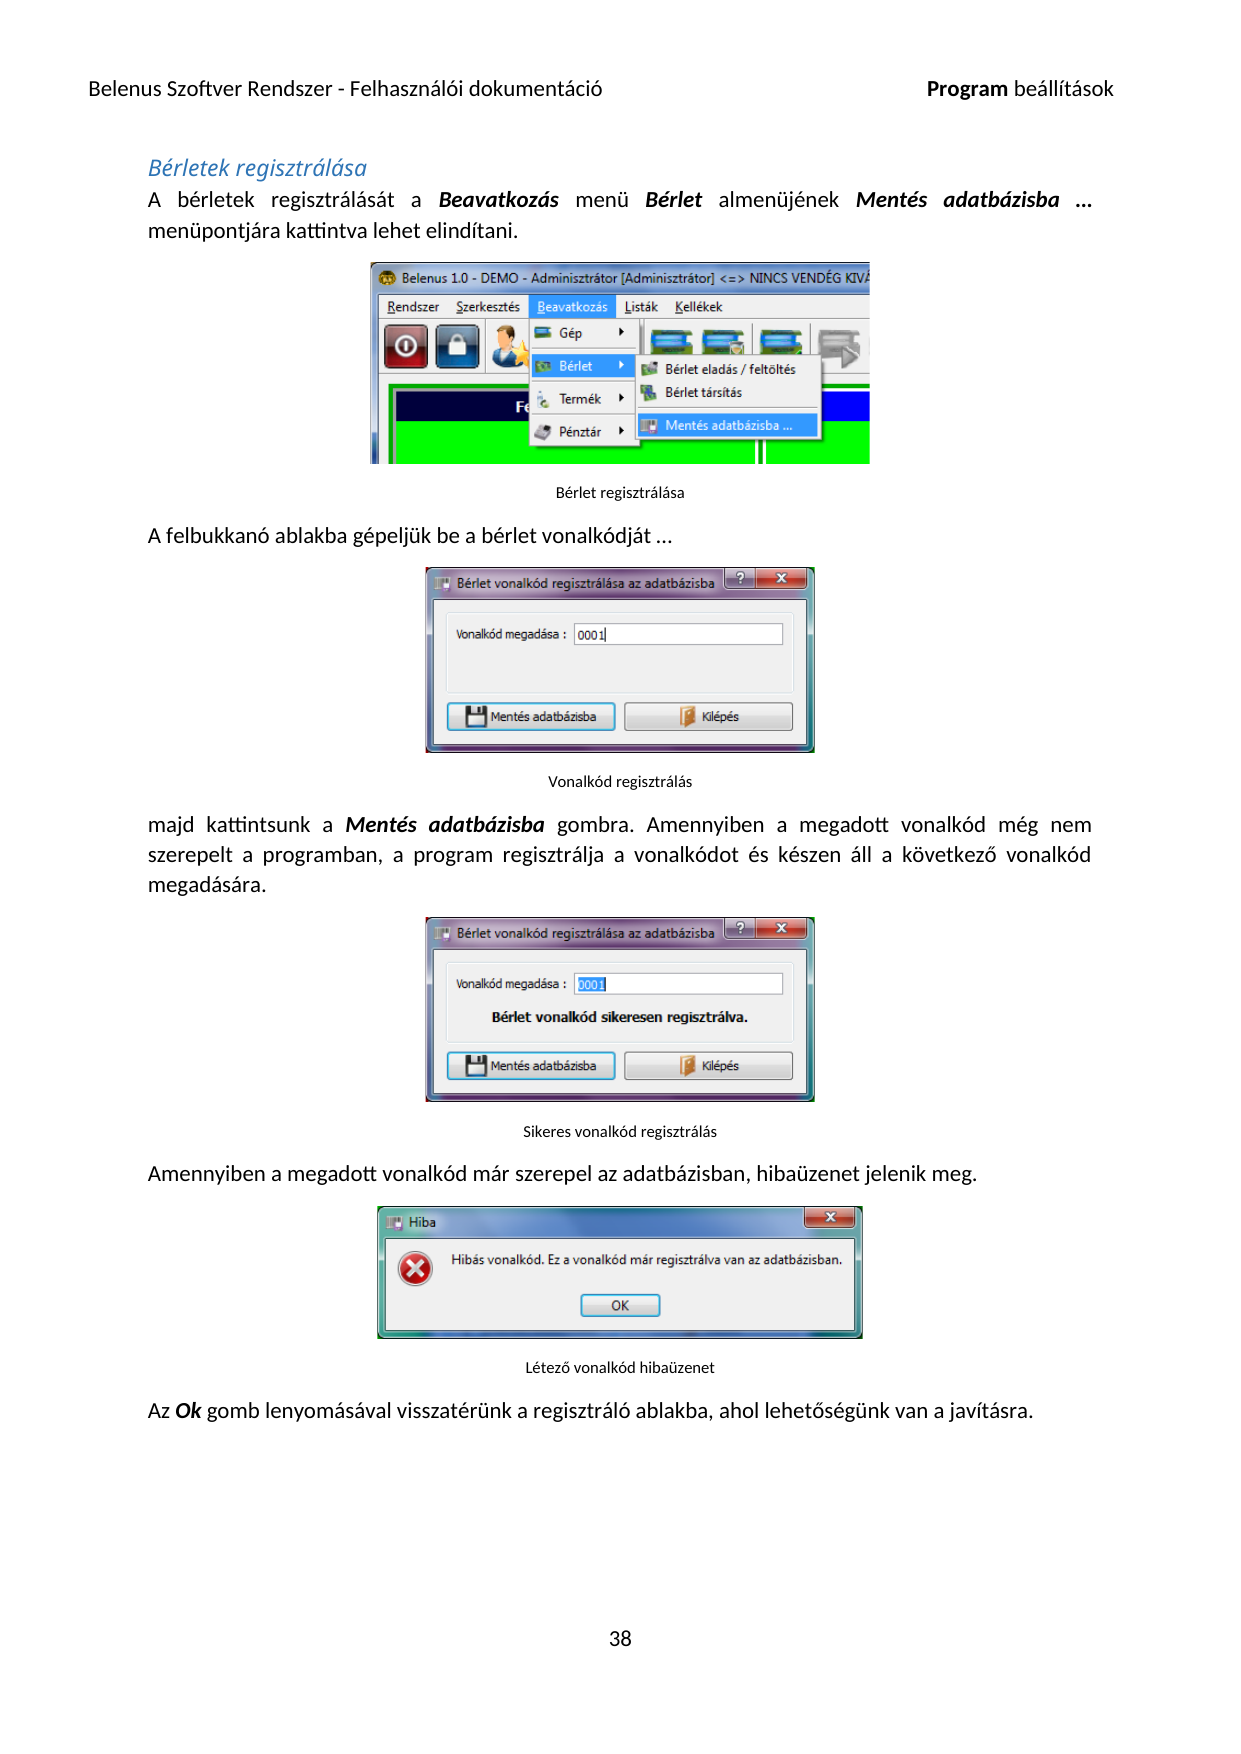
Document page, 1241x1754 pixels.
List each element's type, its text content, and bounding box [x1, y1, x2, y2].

subtitle Bérletek regisztrálása [148, 152, 1093, 183]
text Amennyiben a megadott vonalkód már szerepel az adatbázisban, hibaüzenet jelenik meg. [148, 1159, 1093, 1187]
text Az Ok gomb lenyomásával visszatérünk a regisztráló ablakba, ahol lehetőségünk van a javításra. [148, 1396, 1093, 1424]
picture [425, 567, 815, 753]
text A felbukkanó ablakba gépeljük be a bérlet vonalkódját … [148, 521, 1093, 549]
text A bérletek regisztrálását a Beavatkozás menü Bérlet almenüjének Mentés adatbázisba … menüpontjára kattintva lehet elindítani. [148, 186, 1093, 244]
text Sikeres vonalkód regisztrálás [148, 1121, 1093, 1141]
picture [370, 262, 870, 464]
picture [377, 1206, 863, 1339]
text Bérlet regisztrálása [148, 482, 1093, 503]
text Vonalkód regisztrálás [148, 771, 1093, 792]
picture [425, 917, 815, 1102]
text Létező vonalkód hibaüzenet [148, 1357, 1093, 1378]
text majd kattintsunk a Mentés adatbázisba gombra. Amennyiben a megadott vonalkód még nem szerepelt a programban, a program regisztrálja a vonalkódot és készen áll a következő vonalkód megadására. [148, 810, 1093, 898]
